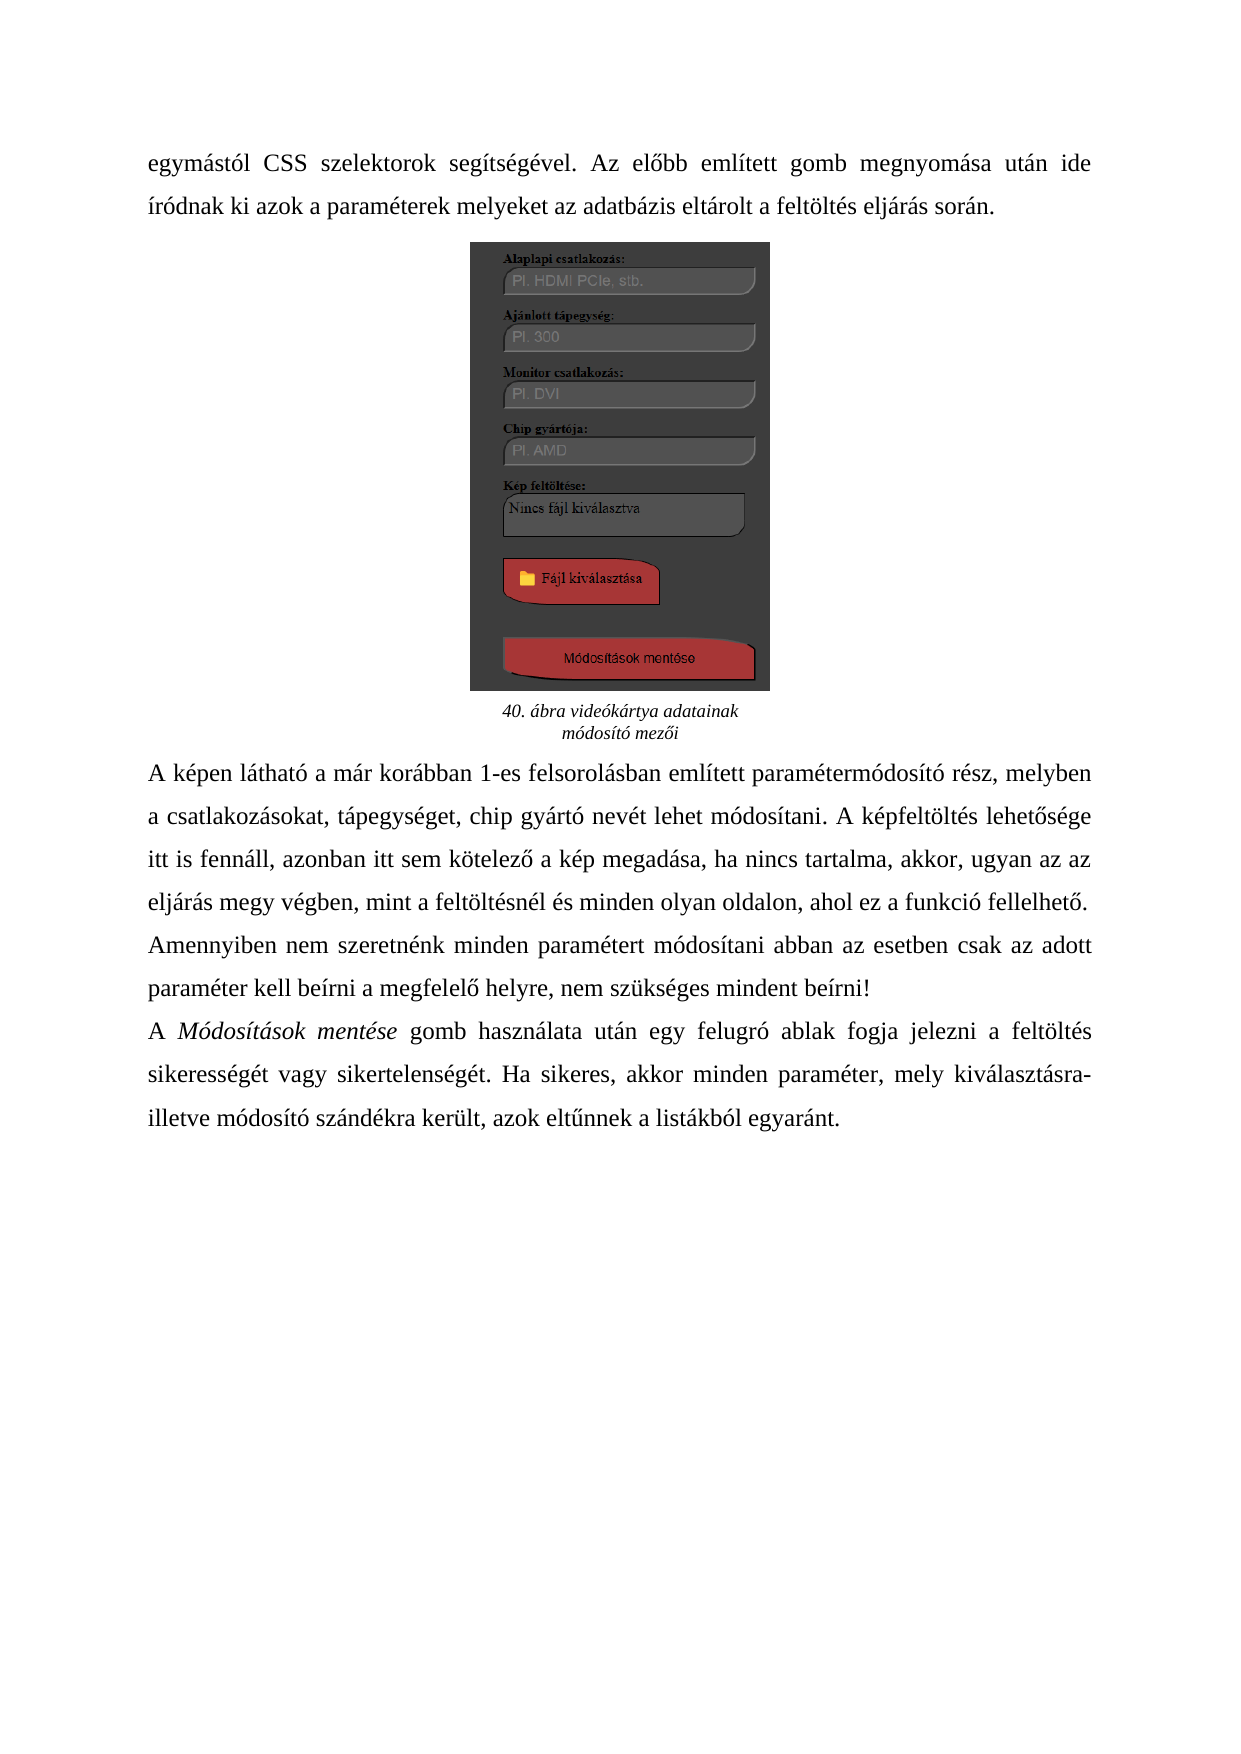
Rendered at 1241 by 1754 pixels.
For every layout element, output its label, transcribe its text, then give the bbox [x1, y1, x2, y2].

text Amennyiben nem szeretnénk minden paramétert módosítani abban az esetben csak az adott paraméter kell beírni a megfelelő helyre, nem szükséges mindent beírni! [148, 930, 1093, 1002]
text A képen látható a már korábban 1-es felsorolásban említett paramétermódosító rész, melyben a csatlakozásokat, tápegységet, chip gyártó nevét lehet módosítani. A képfeltöltés lehetősége itt is fennáll, azonban itt sem kötelező a kép megadása, ha nincs tartalma, akkor, ugyan az az eljárás megy végben, mint a feltöltésnél és minden olyan oldalon, ahol ez a funkció fellelhető. [148, 234, 1093, 916]
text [148, 148, 1093, 219]
picture [470, 242, 770, 691]
text A Módosítások mentése gomb használata után egy felugró ablak fogja jelezni a feltöltés sikerességét vagy sikertelenségét. Ha sikeres, akkor minden paraméter, mely kiválasztásra- illetve módosító szándékra került, azok eltűnnek a listákból egyaránt. [148, 1016, 1093, 1131]
